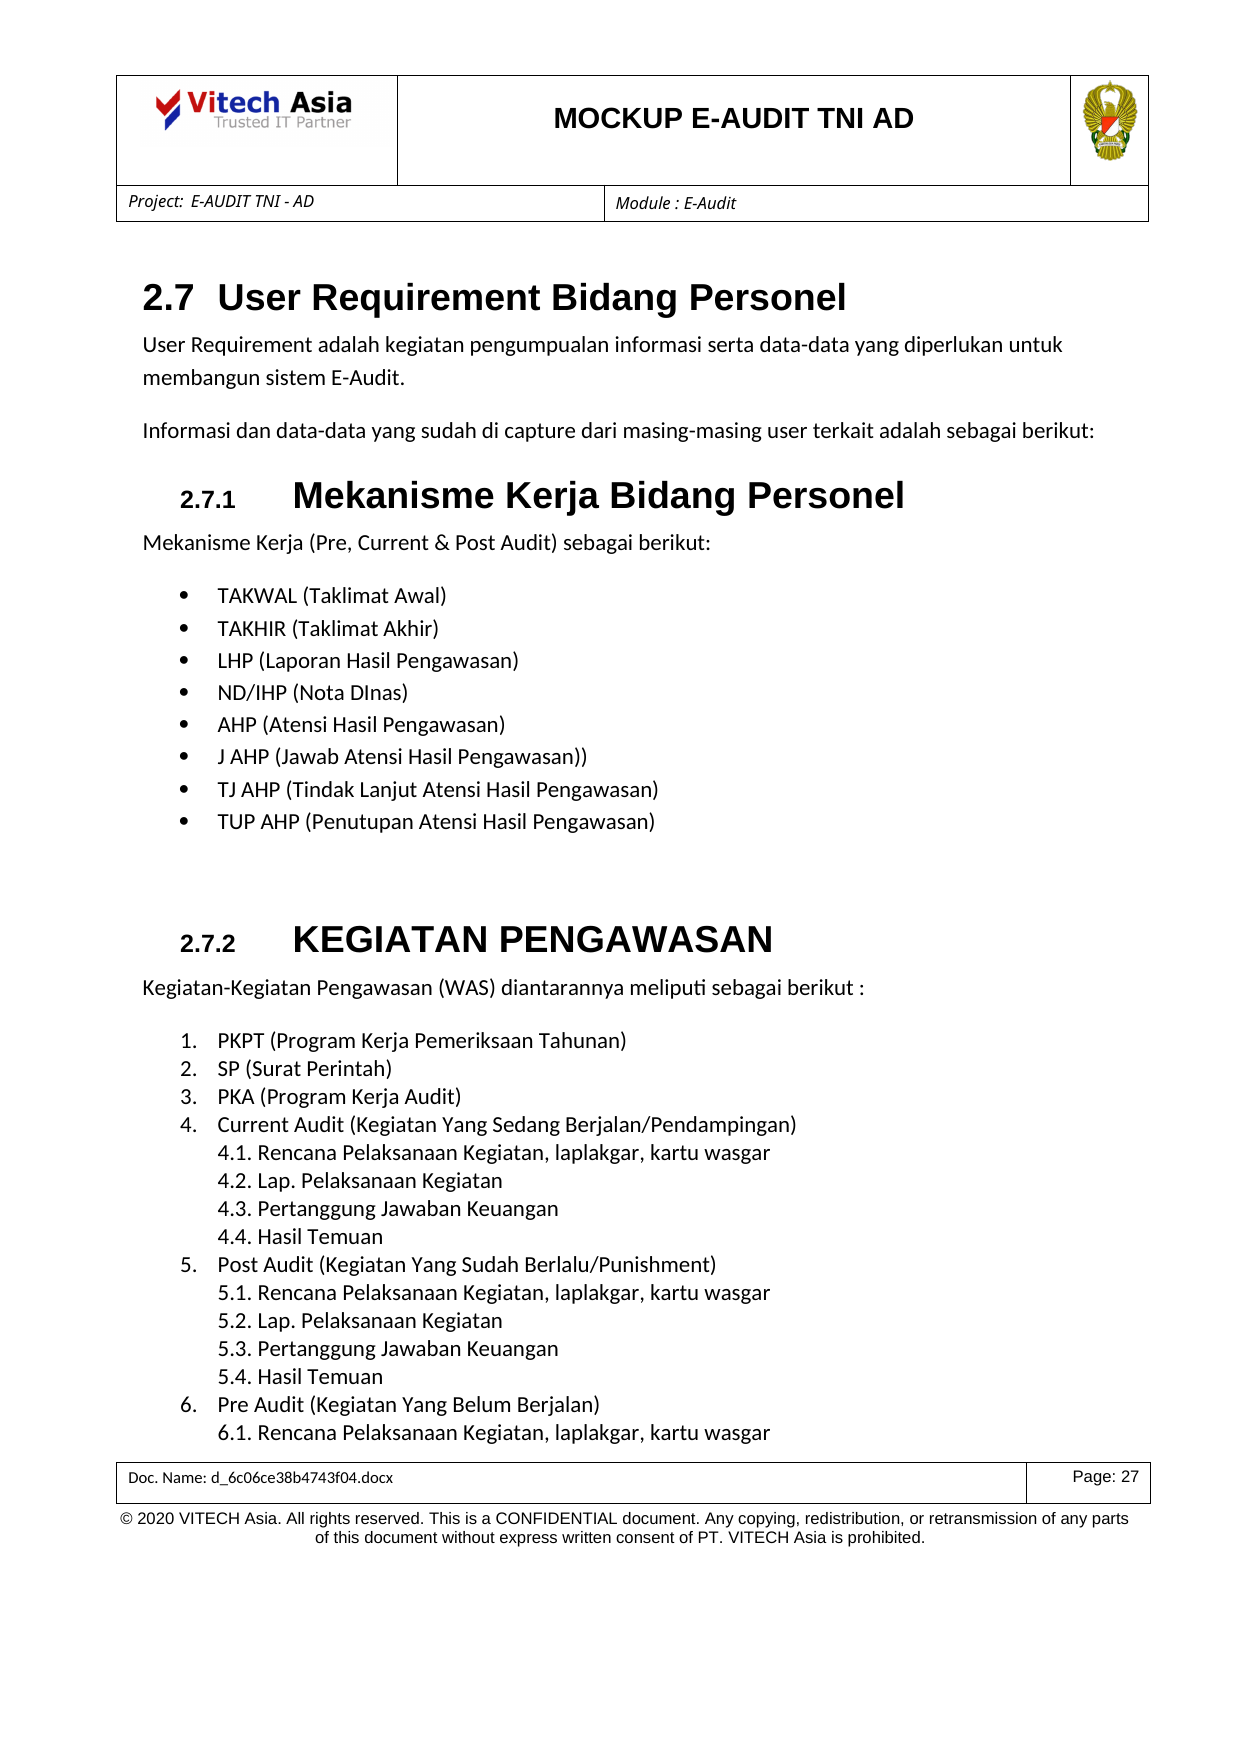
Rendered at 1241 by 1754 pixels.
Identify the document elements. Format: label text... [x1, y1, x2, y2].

list J AHP (Jawab Atensi Hasil Pengawasan)) [180, 742, 1135, 771]
list LHP (Laporan Hasil Pengawasan) [180, 646, 1135, 674]
text Mekanisme Kerja (Pre, Current & Post Audit) sebagai berikut: [142, 528, 1135, 557]
list TUP AHP (Penutupan Atensi Hasil Pengawasan) [180, 807, 1135, 835]
list Pertanggung Jawaban Keuangan [217, 1194, 1135, 1222]
list Pre Audit (Kegiatan Yang Belum Berjalan) [180, 1390, 1135, 1418]
list Rencana Pelaksanaan Kegiatan, laplakgar, kartu wasgar [217, 1278, 1135, 1306]
list SP (Surat Perintah) [180, 1054, 1135, 1082]
list TAKHIR (Taklimat Akhir) [180, 614, 1135, 642]
picture [1075, 77, 1144, 164]
list Hasil Temuan [217, 1362, 1135, 1390]
picture [139, 76, 395, 147]
list AHP (Atensi Hasil Pengawasan) [180, 710, 1135, 738]
list PKA (Program Kerja Audit) [180, 1082, 1135, 1110]
list TJ AHP (Tindak Lanjut Atensi Hasil Pengawasan) [180, 775, 1135, 803]
list ND/IHP (Nota DInas) [180, 678, 1135, 706]
list Lap. Pelaksanaan Kegiatan [217, 1166, 1135, 1194]
list Post Audit (Kegiatan Yang Sudah Berlalu/Punishment) [180, 1250, 1135, 1278]
text Kegiatan-Kegiatan Pengawasan (WAS) diantarannya meliputi sebagai berikut : [142, 973, 1135, 1001]
list PKPT (Program Kerja Pemeriksaan Tahunan) [180, 1026, 1135, 1054]
list KEGIATAN PENGAWASAN [180, 917, 1135, 960]
list TAKWAL (Taklimat Awal) [180, 582, 1135, 609]
list Lap. Pelaksanaan Kegiatan [217, 1306, 1135, 1334]
text User Requirement adalah kegiatan pengumpualan informasi serta data-data yang diperlukan untuk membangun sistem E-Audit. [142, 331, 1135, 391]
list User Requirement Bidang Personel [142, 275, 1135, 318]
list Hasil Temuan [217, 1222, 1135, 1250]
list Mekanisme Kerja Bidang Personel [180, 473, 1135, 516]
list Rencana Pelaksanaan Kegiatan, laplakgar, kartu wasgar [217, 1418, 1135, 1446]
list Rencana Pelaksanaan Kegiatan, laplakgar, kartu wasgar [217, 1138, 1135, 1166]
list Current Audit (Kegiatan Yang Sedang Berjalan/Pendampingan) [180, 1110, 1135, 1138]
text Informasi dan data-data yang sudah di capture dari masing-masing user terkait adalah sebagai berikut: [142, 416, 1135, 444]
list Pertanggung Jawaban Keuangan [217, 1334, 1135, 1362]
